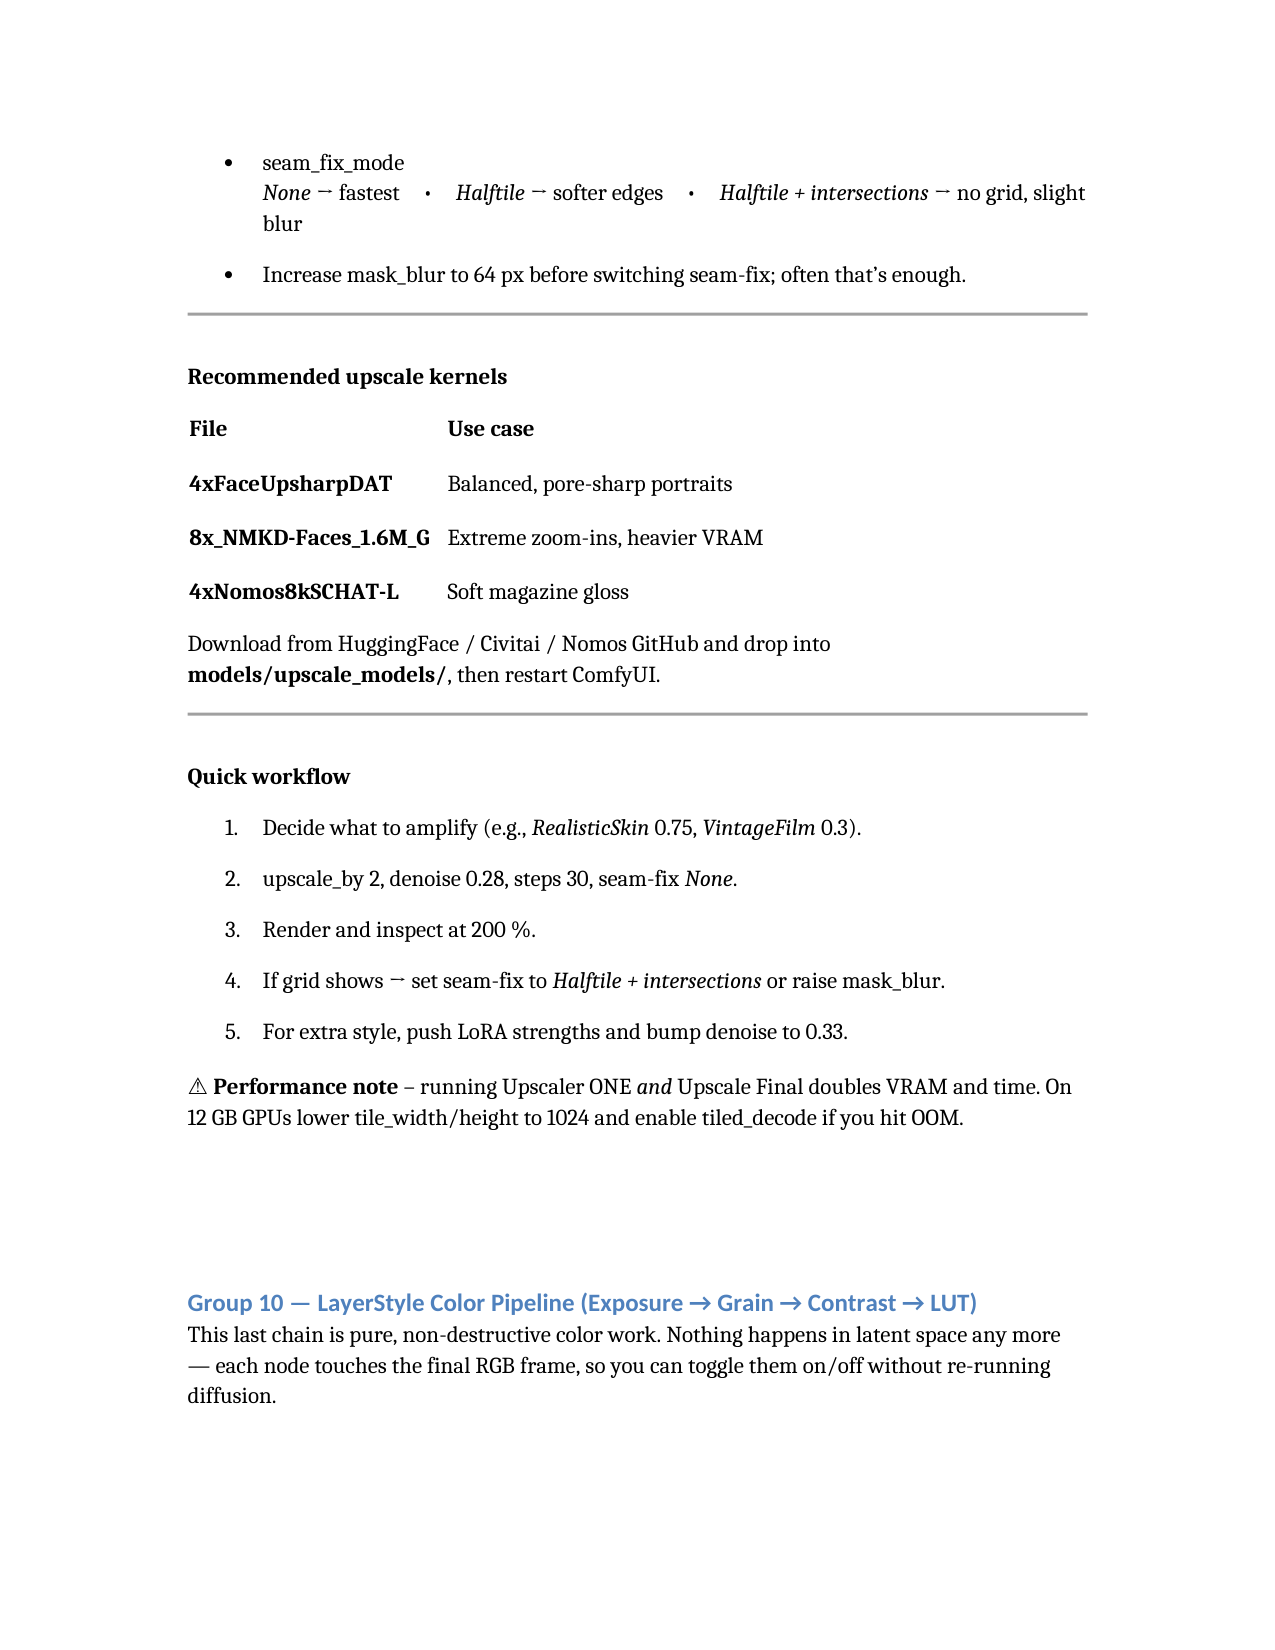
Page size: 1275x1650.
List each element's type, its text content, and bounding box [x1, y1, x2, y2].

table_cell 4xFaceUpsharpDAT [188, 469, 446, 523]
table_cell 8x_NMKD-Faces_1.6M_G [188, 523, 446, 577]
table_cell Balanced, pore-sharp portraits [446, 469, 782, 523]
list seam_fix_mode None → fastest • Halftile → softer edges • Halftile + intersections → no grid, slight blur [225, 150, 1087, 237]
list Decide what to amplify (e.g., RealisticSkin 0.75, VintageFilm 0.3). [225, 814, 1087, 841]
table_cell Soft magazine gloss [446, 577, 782, 631]
table_header Use case [446, 415, 782, 469]
text Recommended upscale kernels [187, 363, 1087, 390]
text ⚠️ Performance note – running Upscaler ONE and Upscale Final doubles VRAM and time. On 12 GB GPUs lower tile_width/height to 1024 and enable tiled_decode if you hit OOM. [187, 1070, 1087, 1131]
list Render and inspect at 200 %. [225, 917, 1087, 943]
list Increase mask_blur to 64 px before switching seam-fix; often that’s enough. [225, 261, 1087, 288]
table_cell 4xNomos8kSCHAT-L [188, 577, 446, 631]
subtitle Group 10 — LayerStyle Color Pipeline (Exposure → Grain → Contrast → LUT) [187, 1287, 1087, 1318]
list upscale_by 2, denoise 0.28, steps 30, seam-fix None. [225, 866, 1087, 892]
list If grid shows → set seam-fix to Halftile + intersections or raise mask_blur. [225, 968, 1087, 994]
text Quick workflow [187, 763, 1087, 790]
list For extra style, push LoRA strengths and bump denoise to 0.33. [225, 1019, 1087, 1045]
table_header File [188, 415, 446, 469]
text Download from HuggingFace / Civitai / Nomos GitHub and drop into models/upscale_models/, then restart ComfyUI. [187, 631, 1087, 688]
text This last chain is pure, non-destructive color work. Nothing happens in latent space any more — each node touches the final RGB frame, so you can toggle them on/off without re-running diffusion. [187, 1322, 1087, 1409]
table_cell Extreme zoom-ins, heavier VRAM [446, 523, 782, 577]
